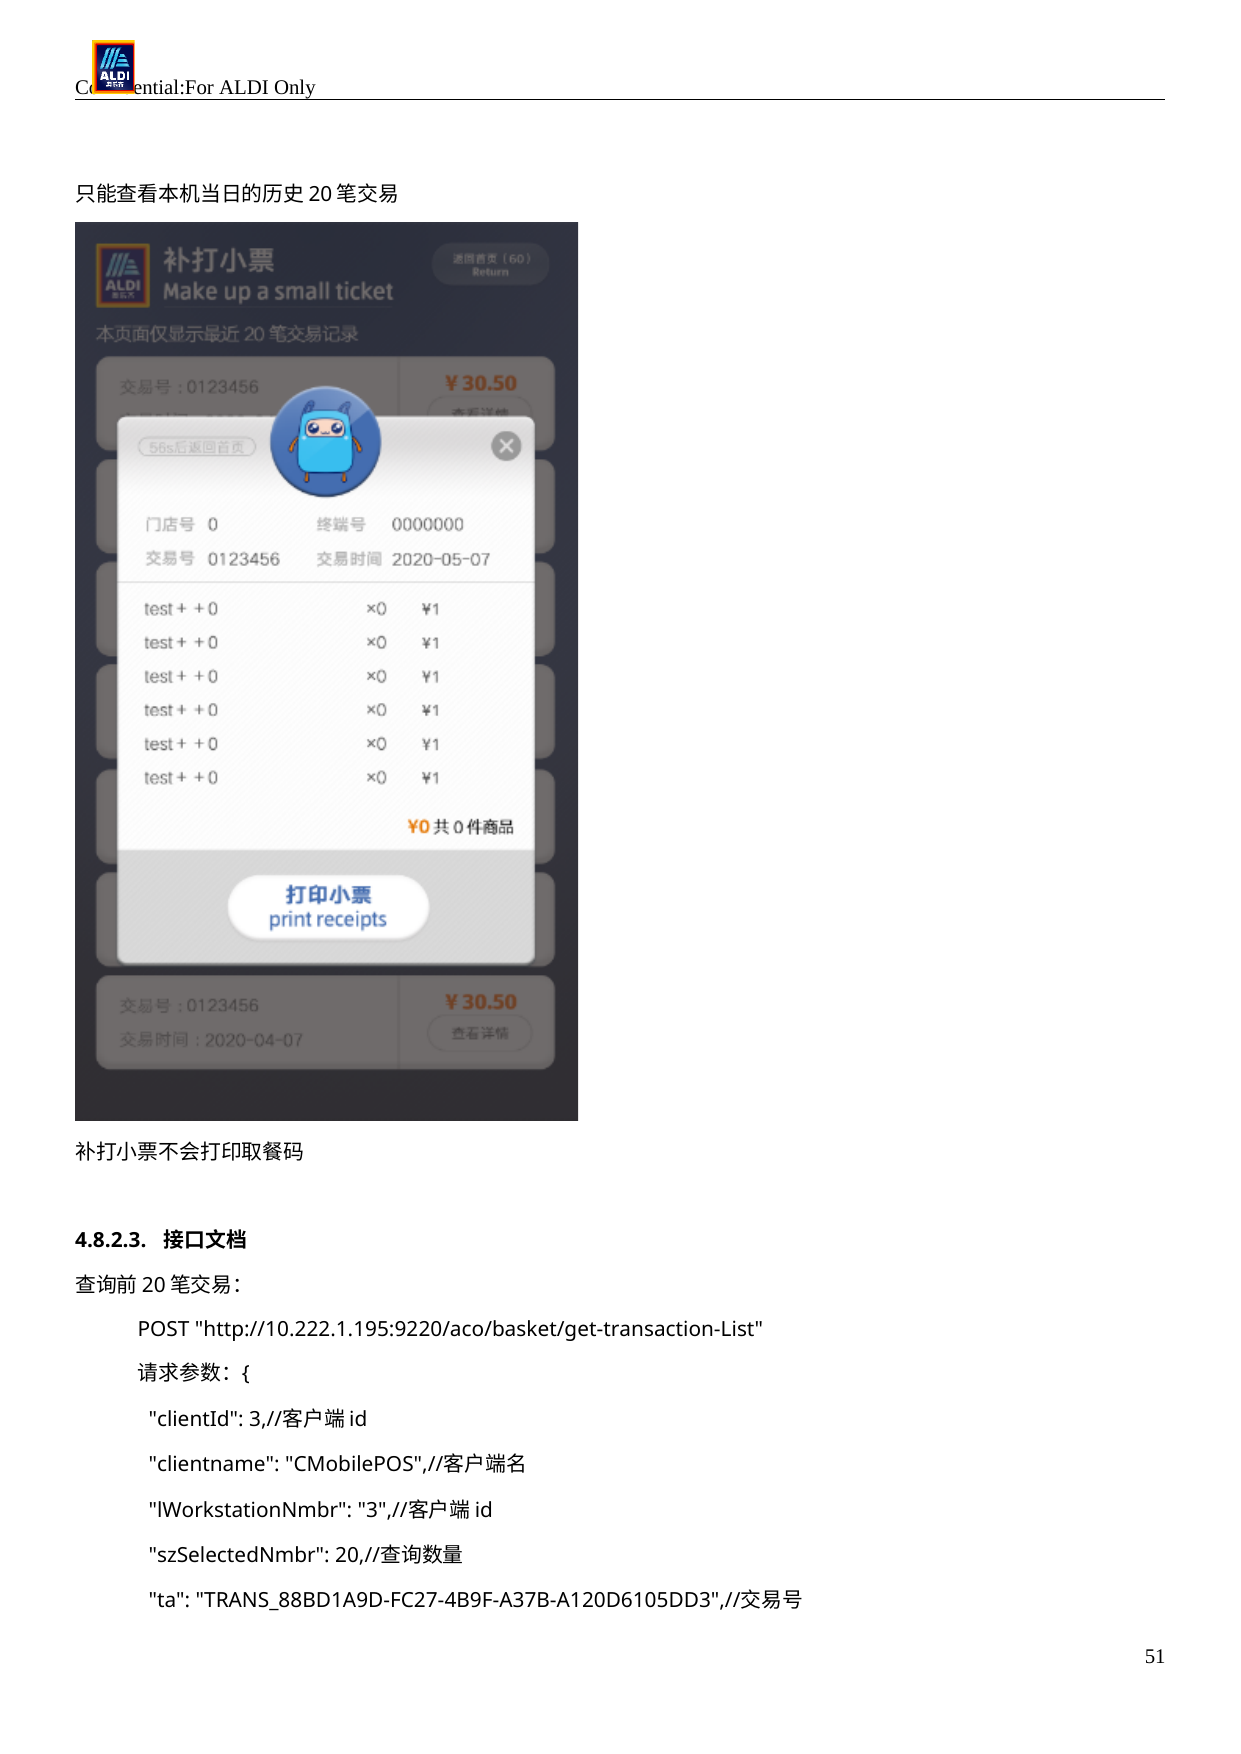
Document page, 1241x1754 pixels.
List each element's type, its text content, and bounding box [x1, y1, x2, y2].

text "szSelectedNmbr": 20,//查询数量 [75, 1538, 1165, 1568]
text POST "http://10.222.1.195:9220/aco/basket/get-transaction-List" [75, 1314, 1165, 1342]
text 查询前20笔交易： [75, 1268, 1165, 1299]
text 补打小票不会打印取餐码 [75, 1135, 1165, 1165]
picture [75, 222, 579, 1121]
list 接口文档 [75, 1223, 1165, 1253]
picture [90, 39, 135, 92]
text "lWorkstationNmbr": "3",//客户端id [75, 1493, 1165, 1523]
text 只能查看本机当日的历史20笔交易 [75, 177, 1165, 207]
text "clientname": "CMobilePOS",//客户端名 [75, 1447, 1165, 1478]
text 请求参数：{ [75, 1357, 1165, 1387]
text "clientId": 3,//客户端id [75, 1402, 1165, 1432]
text "ta": "TRANS_88BD1A9D-FC27-4B9F-A37B-A120D6105DD3",//交易号 [75, 1584, 1165, 1614]
